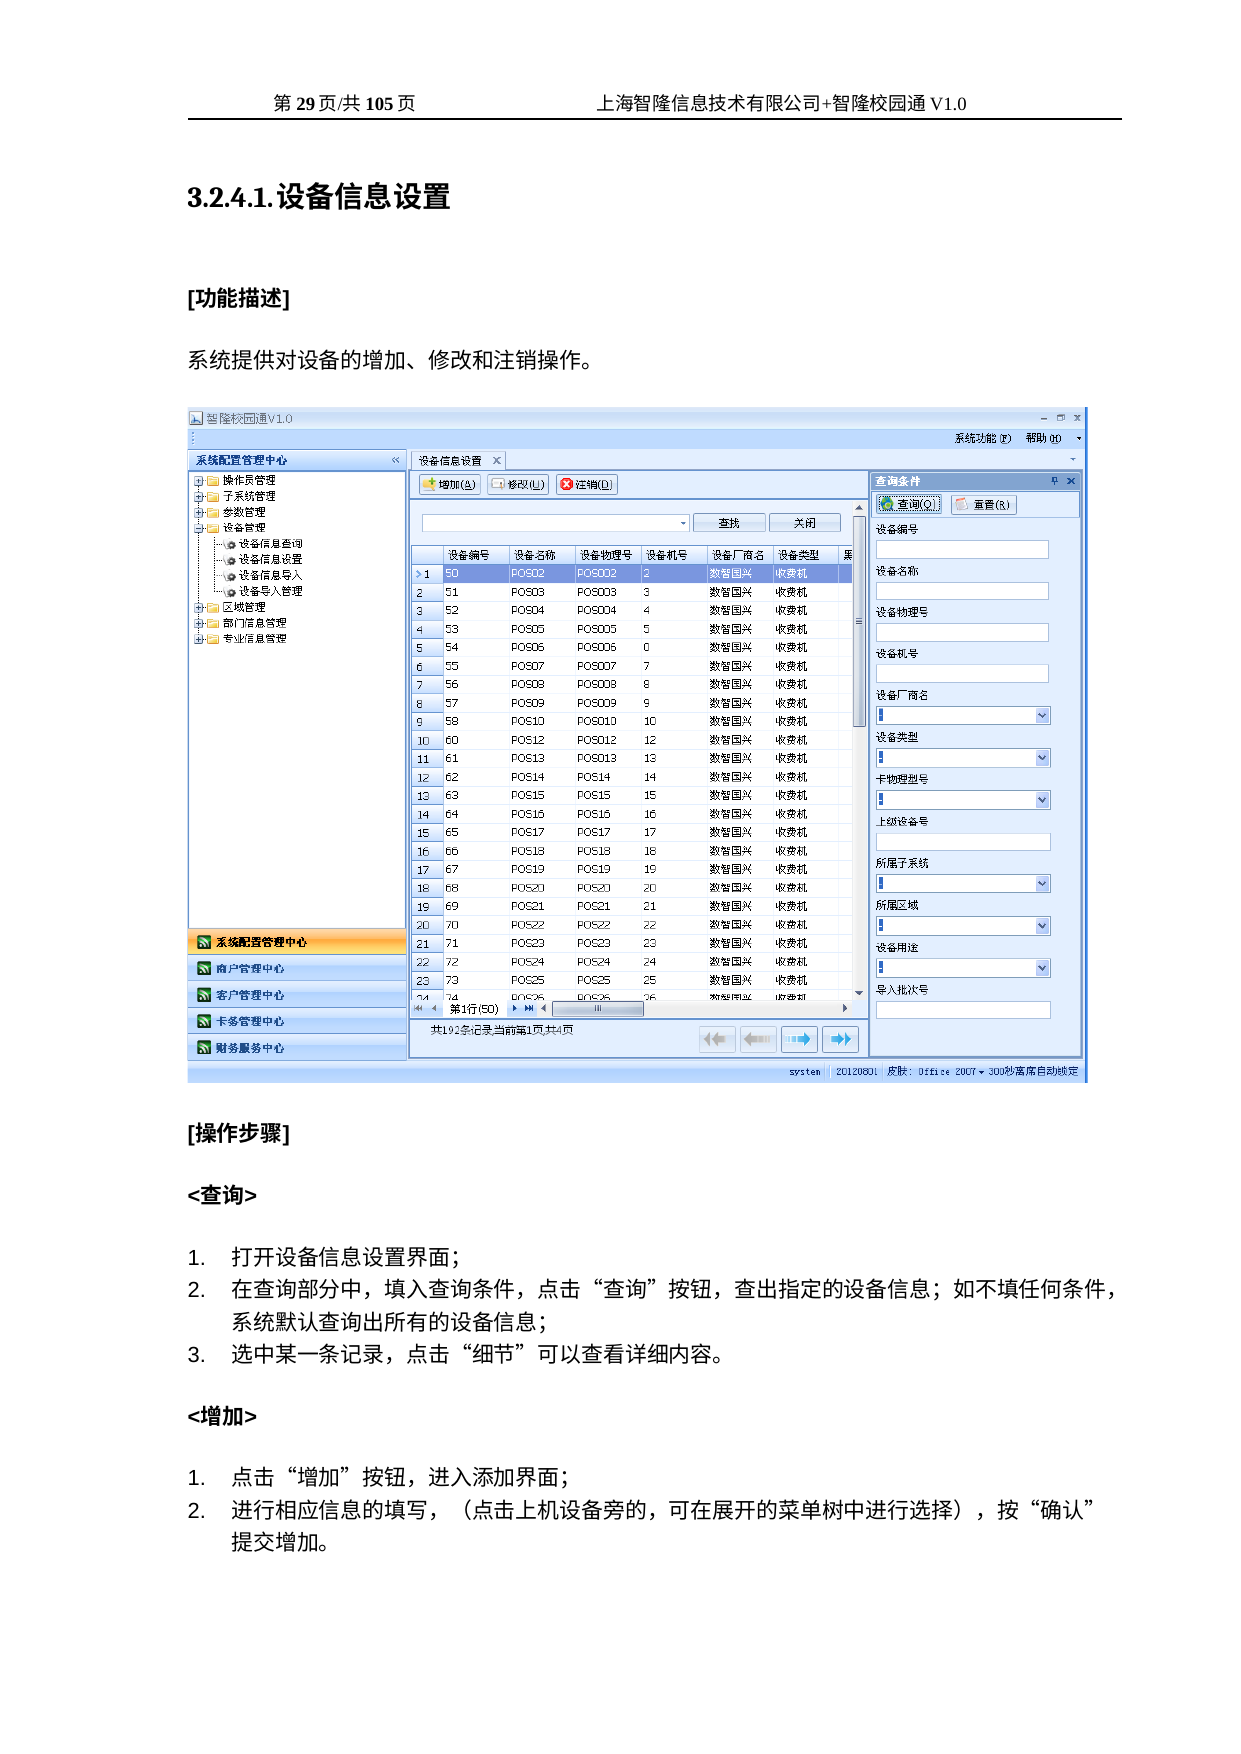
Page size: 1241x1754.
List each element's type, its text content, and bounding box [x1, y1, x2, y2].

subtitle 设备信息设置 [187, 162, 1122, 227]
text 系统提供对设备的增加、修改和注销操作。 [187, 342, 1122, 375]
text <查询> [187, 1177, 1122, 1210]
picture [187, 407, 1088, 1083]
list 进行相应信息的填写，（点击上机设备旁的，可在展开的菜单树中进行选择），按“确认”提交增加。 [187, 1492, 1122, 1557]
text [操作步骤] [187, 1116, 1122, 1148]
list 打开设备信息设置界面； [187, 1239, 1122, 1272]
text [功能描述] [187, 281, 1122, 313]
list 在查询部分中，填入查询条件，点击“查询”按钮，查出指定的设备信息；如不填任何条件，系统默认查询出所有的设备信息； [187, 1272, 1122, 1337]
list 点击“增加”按钮，进入添加界面； [187, 1460, 1122, 1492]
text <增加> [187, 1398, 1122, 1431]
list 选中某一条记录，点击“细节”可以查看详细内容。 [187, 1337, 1122, 1369]
